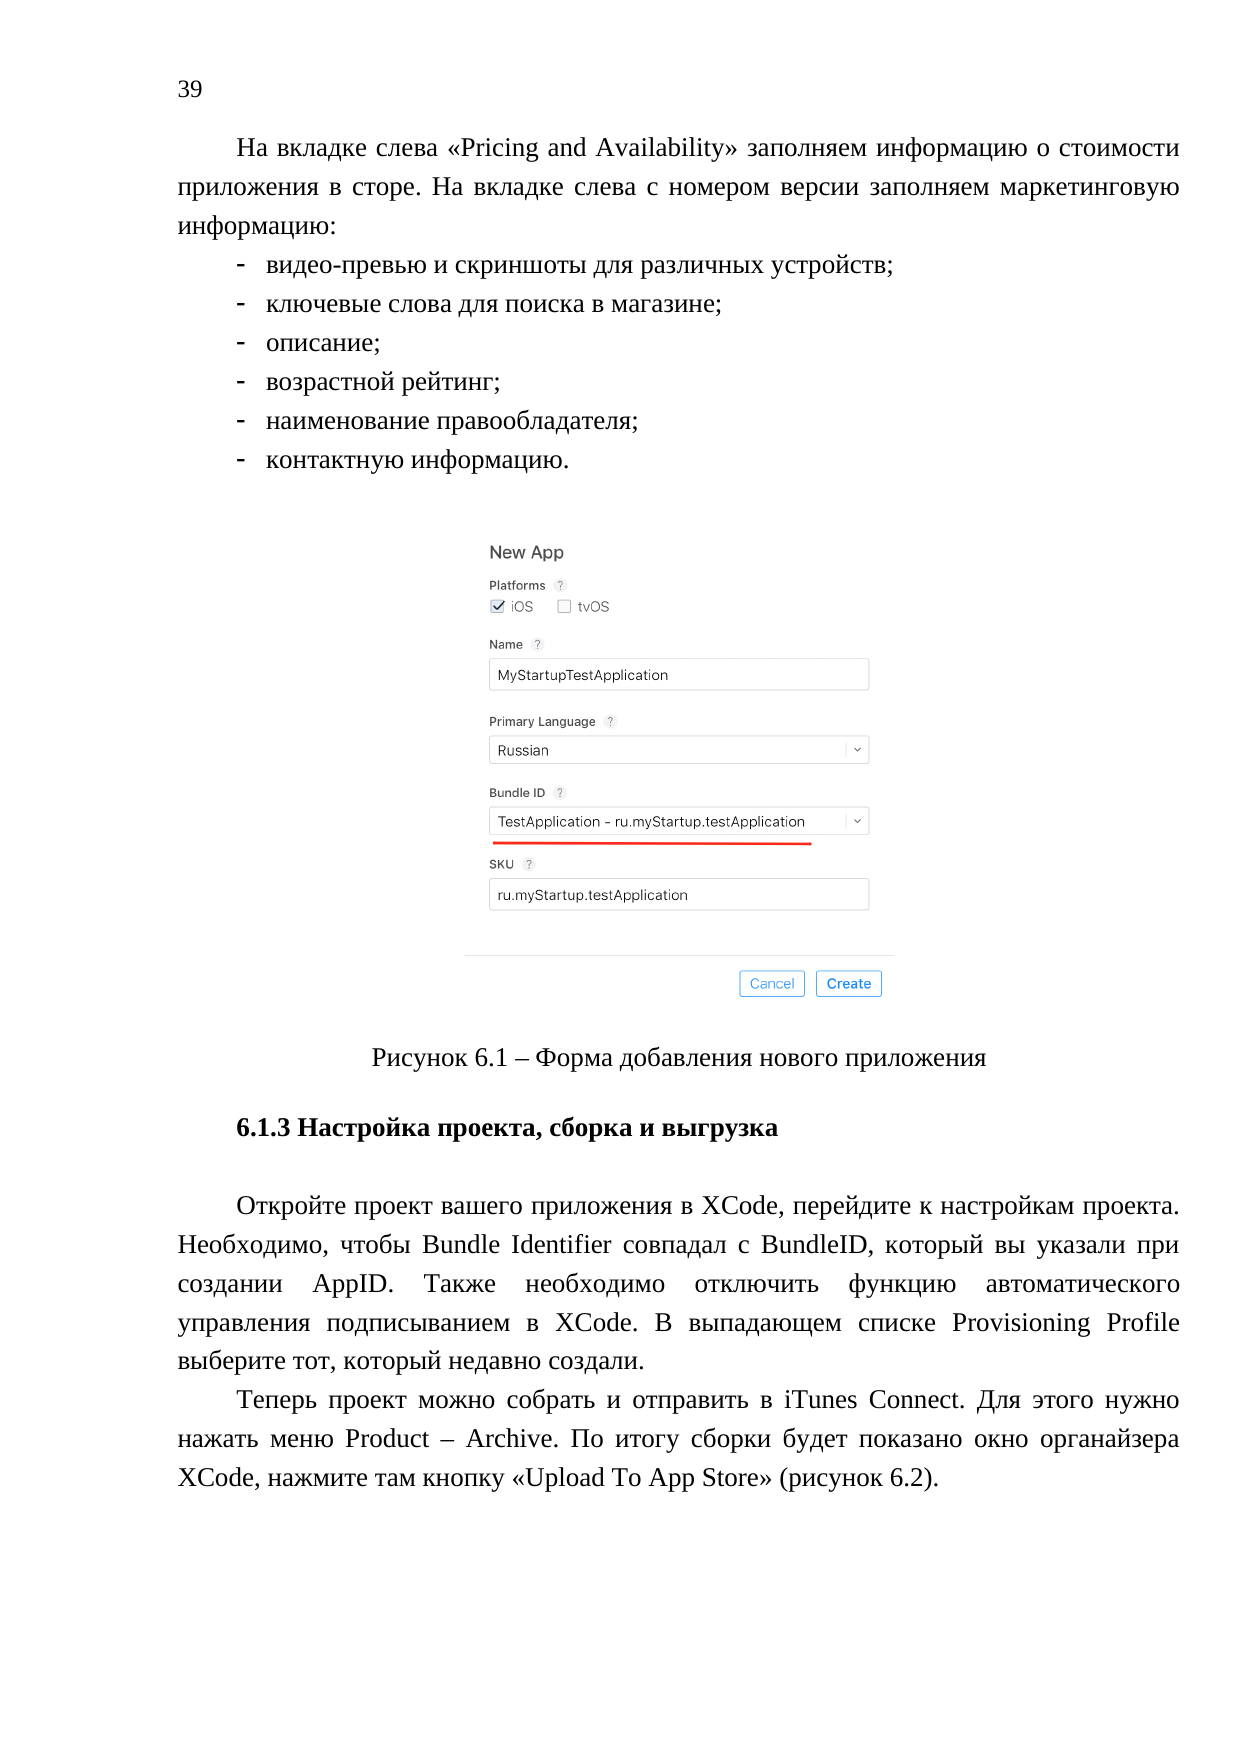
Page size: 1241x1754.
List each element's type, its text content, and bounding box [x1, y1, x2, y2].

text Теперь проект можно собрать и отправить в iTunes Connect. Для этого нужно нажать меню Product – Archive. По итогу сборки будет показано окно органайзера XCode, нажмите там кнопку «Upload To App Store» (рисунок 6.2). [177, 1383, 1181, 1492]
list ключевые слова для поиска в магазине; [177, 287, 1181, 318]
picture [464, 521, 894, 1011]
list контактную информацию. [177, 443, 1181, 474]
text На вкладке слева «Pricing and Availability» заполняем информацию о стоимости приложения в сторе. На вкладке слева с номером версии заполняем маркетинговую информацию: [177, 131, 1181, 240]
text Рисунок 6.1 – Форма добавления нового приложения [177, 1041, 1181, 1072]
list возрастной рейтинг; [177, 365, 1181, 396]
list наименование правообладателя; [177, 404, 1181, 435]
list видео-превью и скриншоты для различных устройств; [177, 248, 1181, 279]
text Откройте проект вашего приложения в XCode, перейдите к настройкам проекта. Необходимо, чтобы Bundle Identifier совпадал с BundleID, который вы указали при создании AppID. Также необходимо отключить функцию автоматического управления подписыванием в XCode. В выпадающем списке Provisioning Profile выберите тот, который недавно создали. [177, 1189, 1181, 1376]
list описание; [177, 326, 1181, 357]
text 6.1.3 Настройка проекта, сборка и выгрузка [177, 1111, 1181, 1142]
